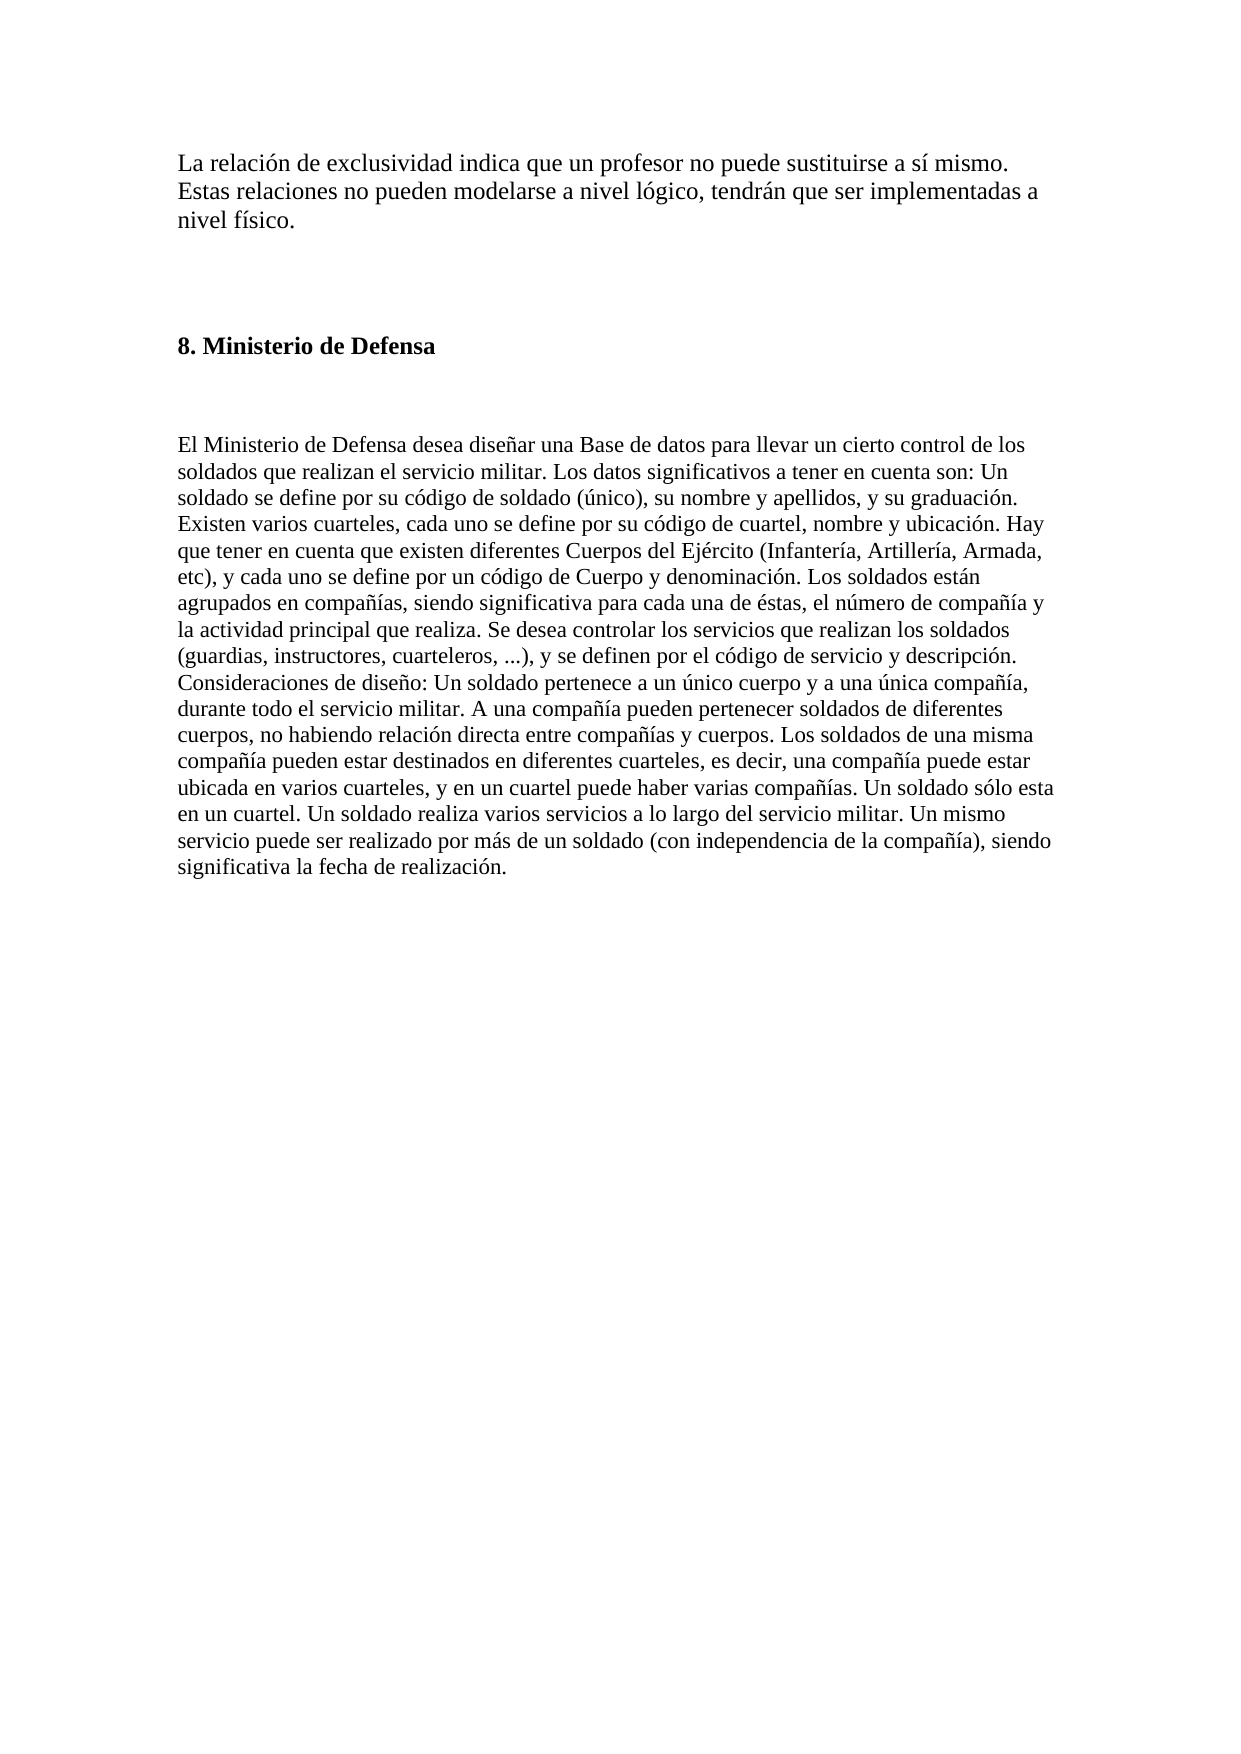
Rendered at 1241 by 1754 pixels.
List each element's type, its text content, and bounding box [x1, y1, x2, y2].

subtitle 8. Ministerio de Defensa [177, 331, 1063, 431]
text La relación de exclusividad indica que un profesor no puede sustituirse a sí mismo. Estas relaciones no pueden modelarse a nivel lógico, tendrán que ser implementadas a nivel físico. [177, 148, 1063, 234]
text El Ministerio de Defensa desea diseñar una Base de datos para llevar un cierto control de los soldados que realizan el servicio militar. Los datos significativos a tener en cuenta son: Un soldado se define por su código de soldado (único), su nombre y apellidos, y su graduación. Existen varios cuarteles, cada uno se define por su código de cuartel, nombre y ubicación. Hay que tener en cuenta que existen diferentes Cuerpos del Ejército (Infantería, Artillería, Armada, etc), y cada uno se define por un código de Cuerpo y denominación. Los soldados están agrupados en compañías, siendo significativa para cada una de éstas, el número de compañía y la actividad principal que realiza. Se desea controlar los servicios que realizan los soldados (guardias, instructores, cuarteleros, ...), y se definen por el código de servicio y descripción. Consideraciones de diseño: Un soldado pertenece a un único cuerpo y a una única compañía, durante todo el servicio militar. A una compañía pueden pertenecer soldados de diferentes cuerpos, no habiendo relación directa entre compañías y cuerpos. Los soldados de una misma compañía pueden estar destinados en diferentes cuarteles, es decir, una compañía puede estar ubicada en varios cuarteles, y en un cuartel puede haber varias compañías. Un soldado sólo esta en un cuartel. Un soldado realiza varios servicios a lo largo del servicio militar. Un mismo servicio puede ser realizado por más de un soldado (con independencia de la compañía), siendo significativa la fecha de realización. [177, 431, 1063, 879]
